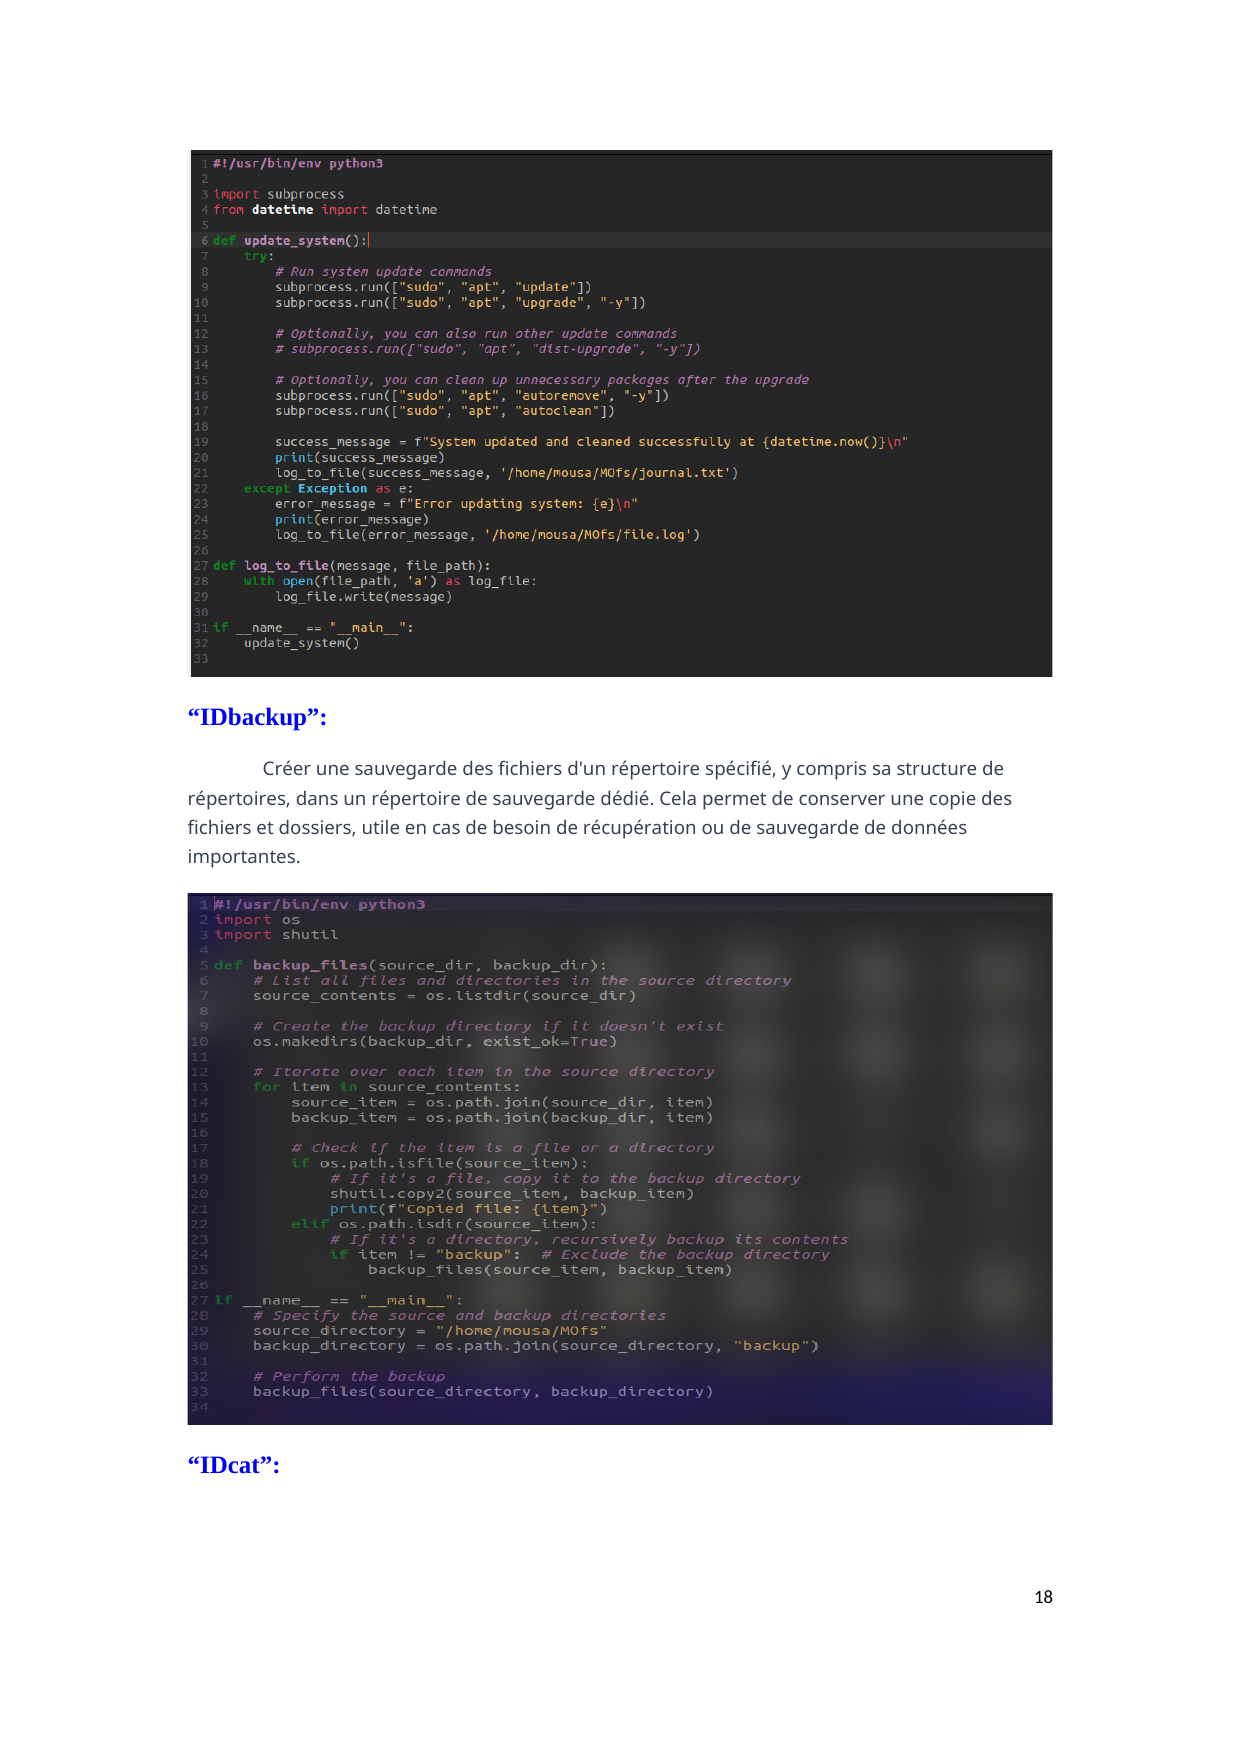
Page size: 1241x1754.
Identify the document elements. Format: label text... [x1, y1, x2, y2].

text “IDbackup”: [187, 702, 1053, 731]
picture [187, 893, 1053, 1425]
picture [187, 150, 1053, 677]
text “IDcat”: [187, 1450, 1053, 1478]
text Créer une sauvegarde des fichiers d'un répertoire spécifié, y compris sa structure de répertoires, dans un répertoire de sauvegarde dédié. Cela permet de conserver une copie des fichiers et dossiers, utile en cas de besoin de récupération ou de sauvegarde de données importantes. [187, 756, 1053, 869]
